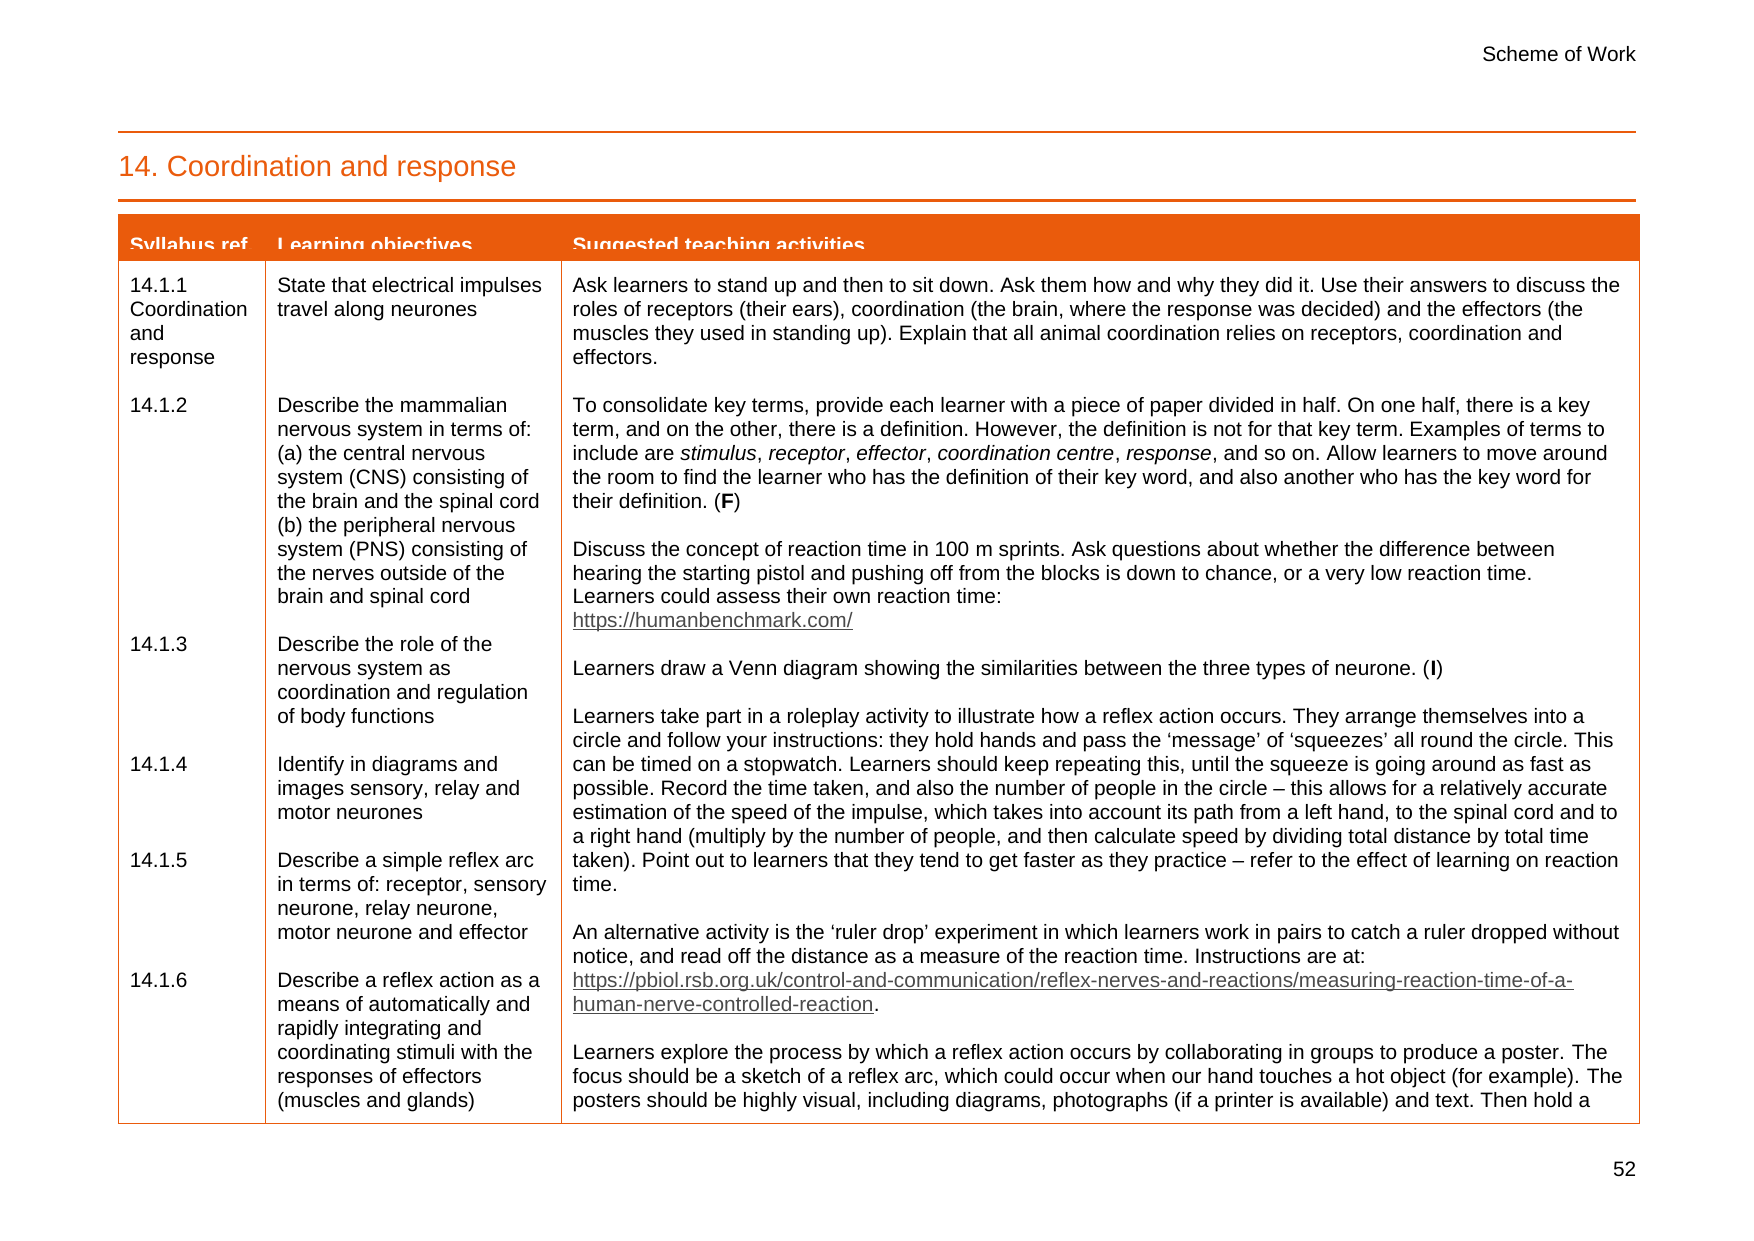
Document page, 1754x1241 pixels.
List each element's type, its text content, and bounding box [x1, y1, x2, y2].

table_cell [562, 261, 1639, 1123]
subtitle 14. Coordination and response [118, 133, 1636, 199]
table_header Suggested teaching activities [562, 215, 1639, 260]
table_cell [266, 261, 561, 1123]
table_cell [119, 261, 265, 1123]
table_header Learning objectives [266, 215, 561, 260]
table_header Syllabus ref. [119, 215, 265, 260]
